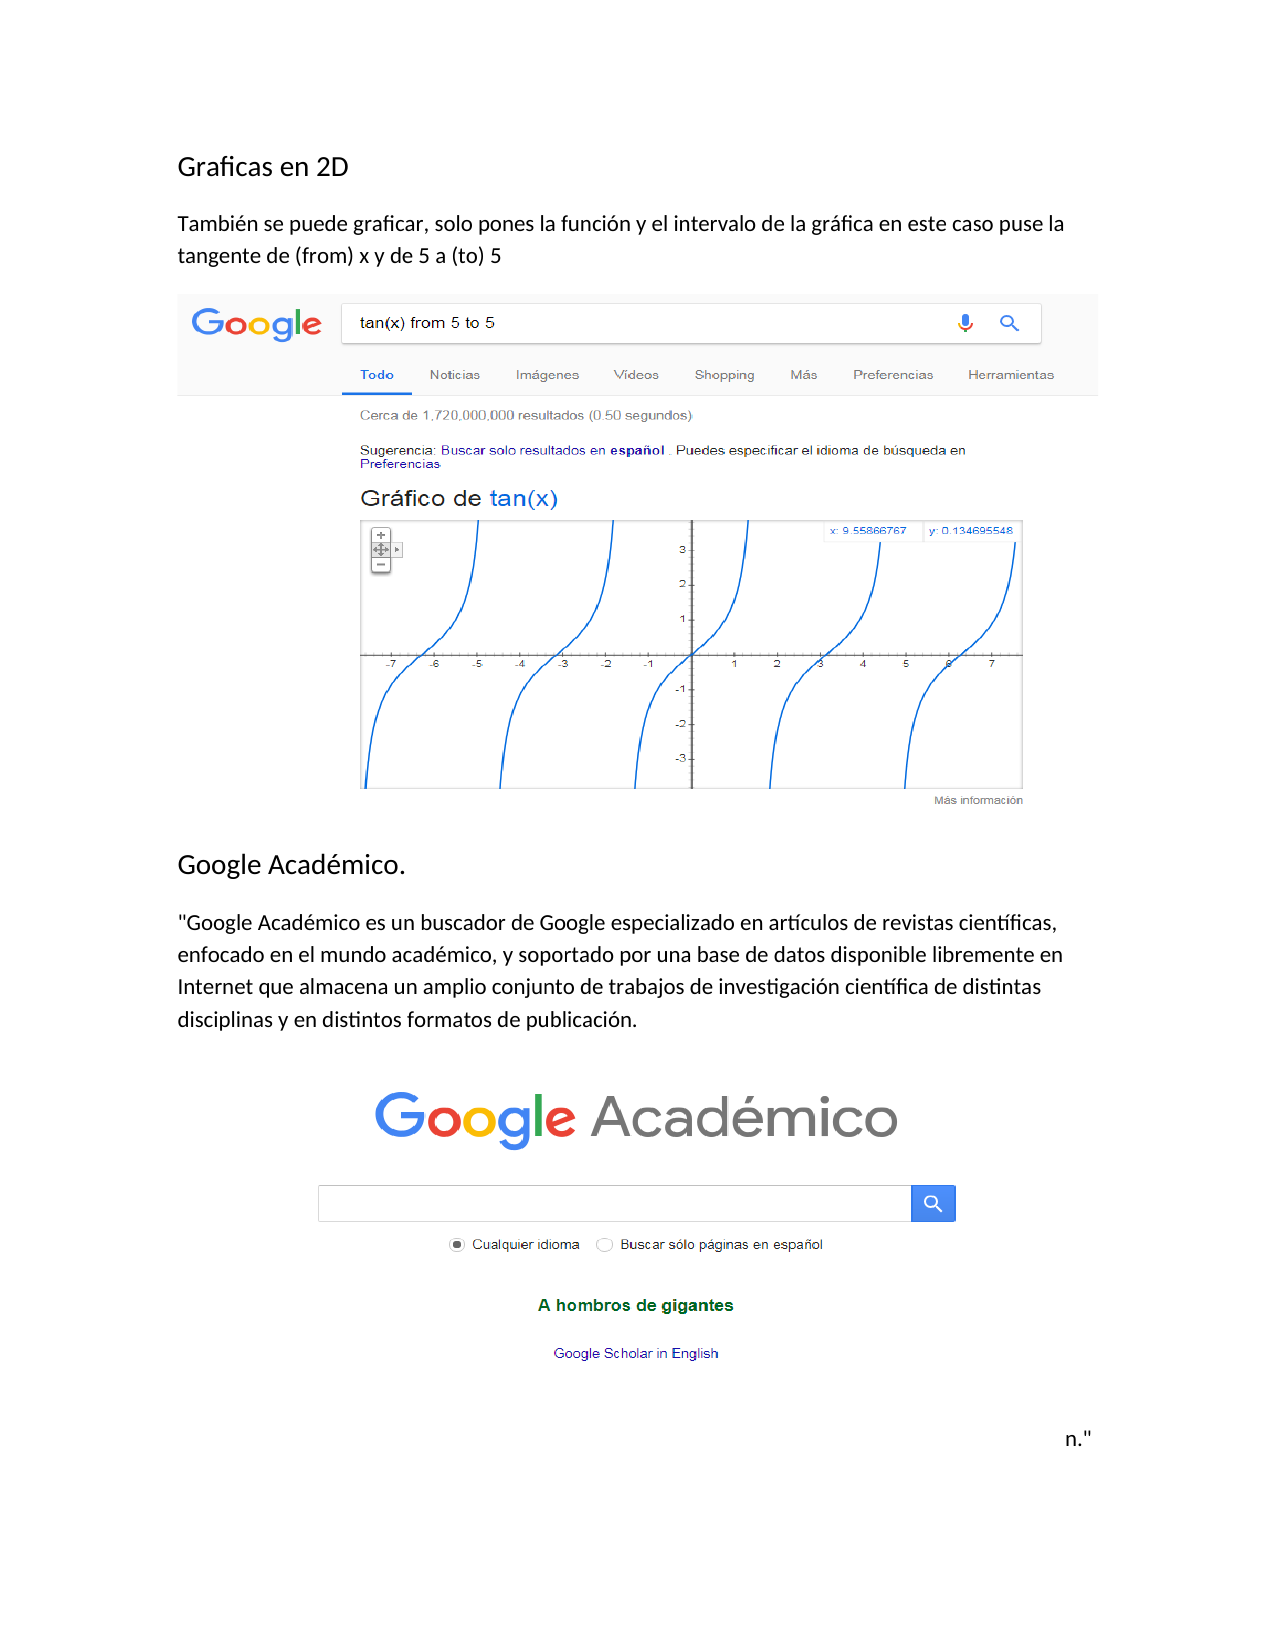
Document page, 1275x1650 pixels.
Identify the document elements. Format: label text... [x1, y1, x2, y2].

text Graficas en 2D [177, 148, 1098, 183]
picture [177, 1036, 1065, 1447]
text También se puede graficar, solo pones la función y el intervalo de la gráfica en este caso puse la tangente de (from) x y de 5 a (to) 5 [177, 209, 1098, 269]
picture [177, 294, 1099, 822]
text Google Académico. [177, 846, 1098, 882]
